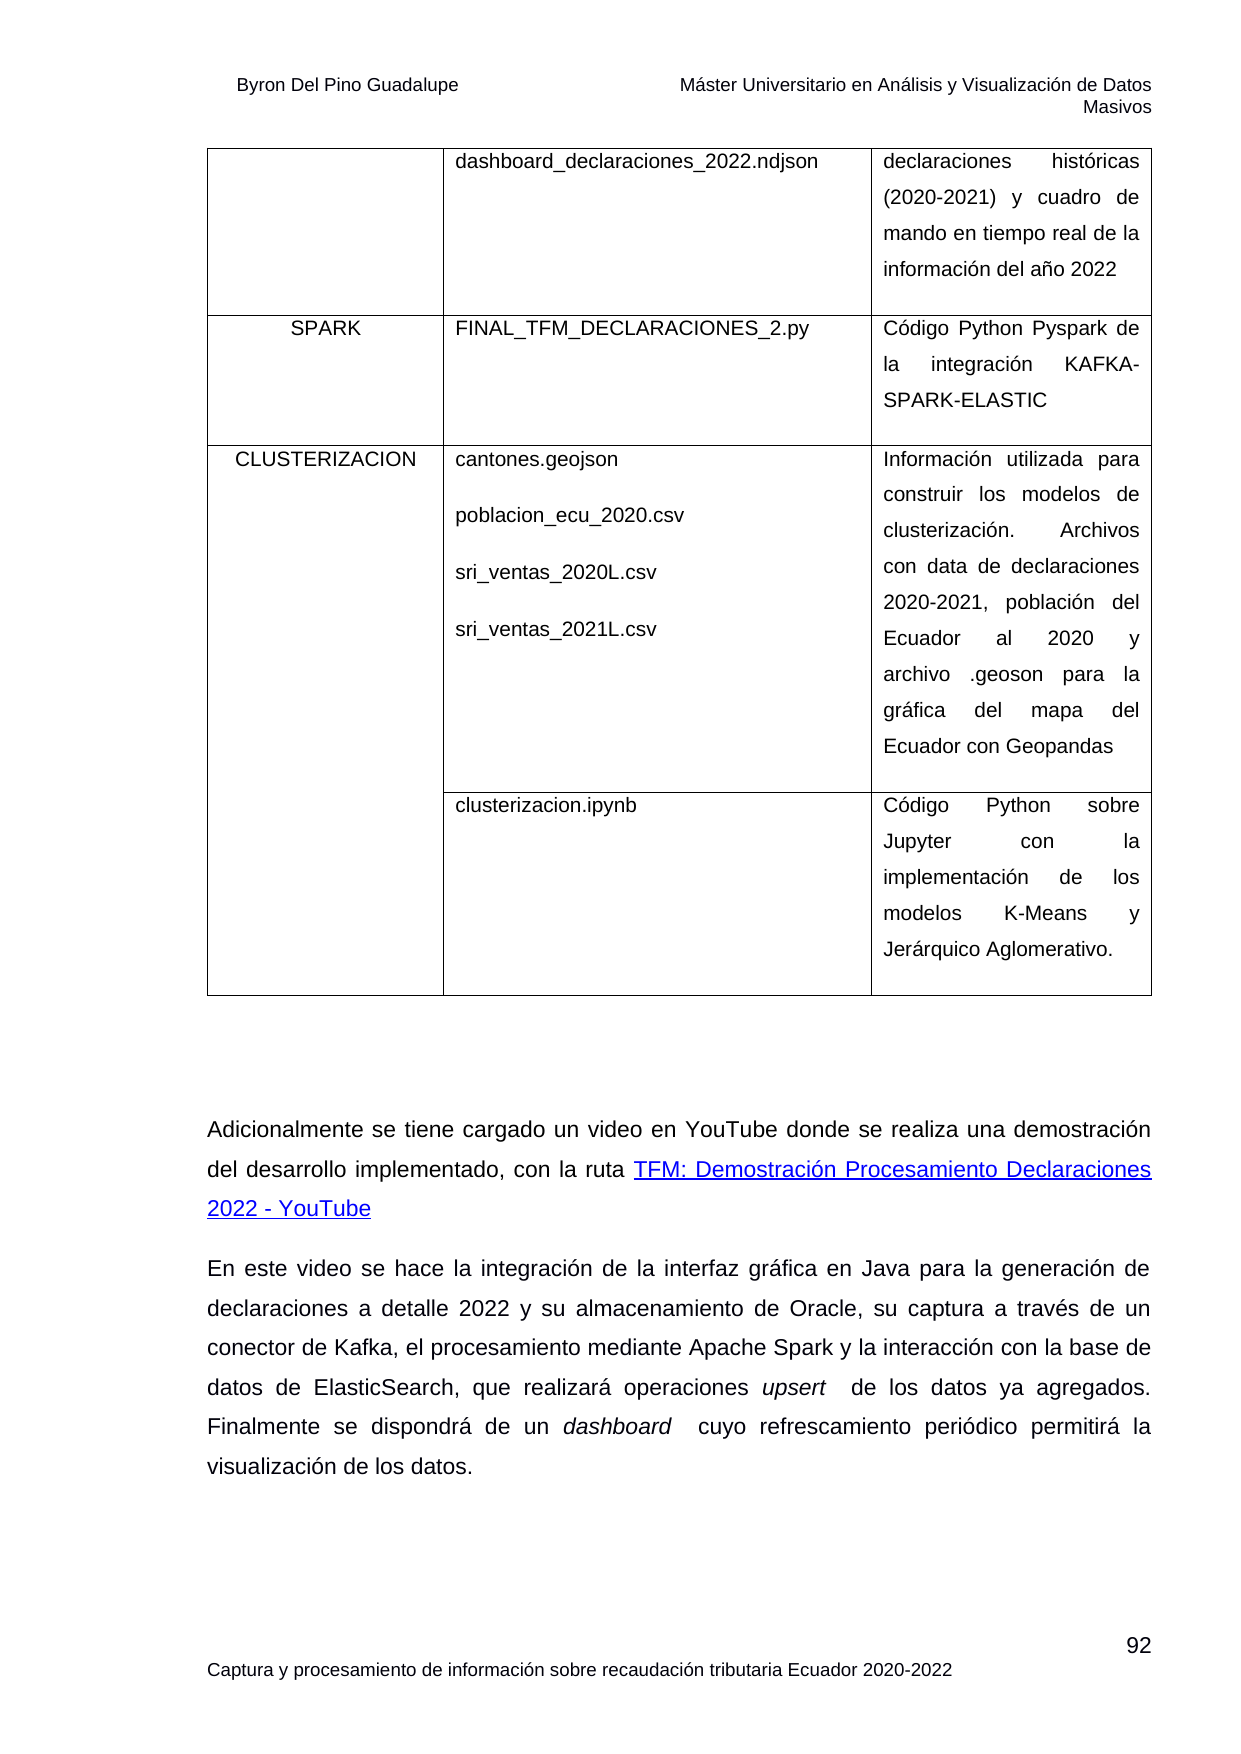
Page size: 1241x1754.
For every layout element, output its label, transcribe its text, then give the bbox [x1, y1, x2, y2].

text En este video se hace la integración de la interfaz gráfica en Java para la generación de declaraciones a detalle 2022 y su almacenamiento de Oracle, su captura a través de un conector de Kafka, el procesamiento mediante Apache Spark y la interacción con la base de datos de ElasticSearch, que realizará operaciones upsert de los datos ya agregados. Finalmente se dispondrá de un dashboard cuyo refrescamiento periódico permitirá la visualización de los datos. [207, 1255, 1152, 1479]
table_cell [872, 149, 1151, 314]
table_cell FINAL_TFM_DECLARACIONES_2.py [444, 316, 871, 445]
table_cell Información utilizada para construir los modelos de clusterización. Archivos con data de declaraciones 2020-2021, población del Ecuador al 2020 y archivo .geoson para la gráfica del mapa del Ecuador con Geopandas [872, 446, 1151, 792]
table_cell CLUSTERIZACION [208, 446, 443, 994]
table_cell SPARK [208, 316, 443, 445]
table_cell clusterizacion.ipynb [444, 793, 871, 994]
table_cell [444, 149, 871, 314]
table_cell Código Python sobre Jupyter con la implementación de los modelos K-Means y Jerárquico Aglomerativo. [872, 793, 1151, 994]
table_cell cantones.geojson poblacion_ecu_2020.csv sri_ventas_2020L.csv sri_ventas_2021L.csv [444, 446, 871, 792]
text Adicionalmente se tiene cargado un video en YouTube donde se realiza una demostración del desarrollo implementado, con la ruta TFM: Demostración Procesamiento Declaraciones 2022 - YouTube [207, 1116, 1152, 1221]
table_cell Código Python Pyspark de la integración KAFKA-SPARK-ELASTIC [872, 316, 1151, 445]
